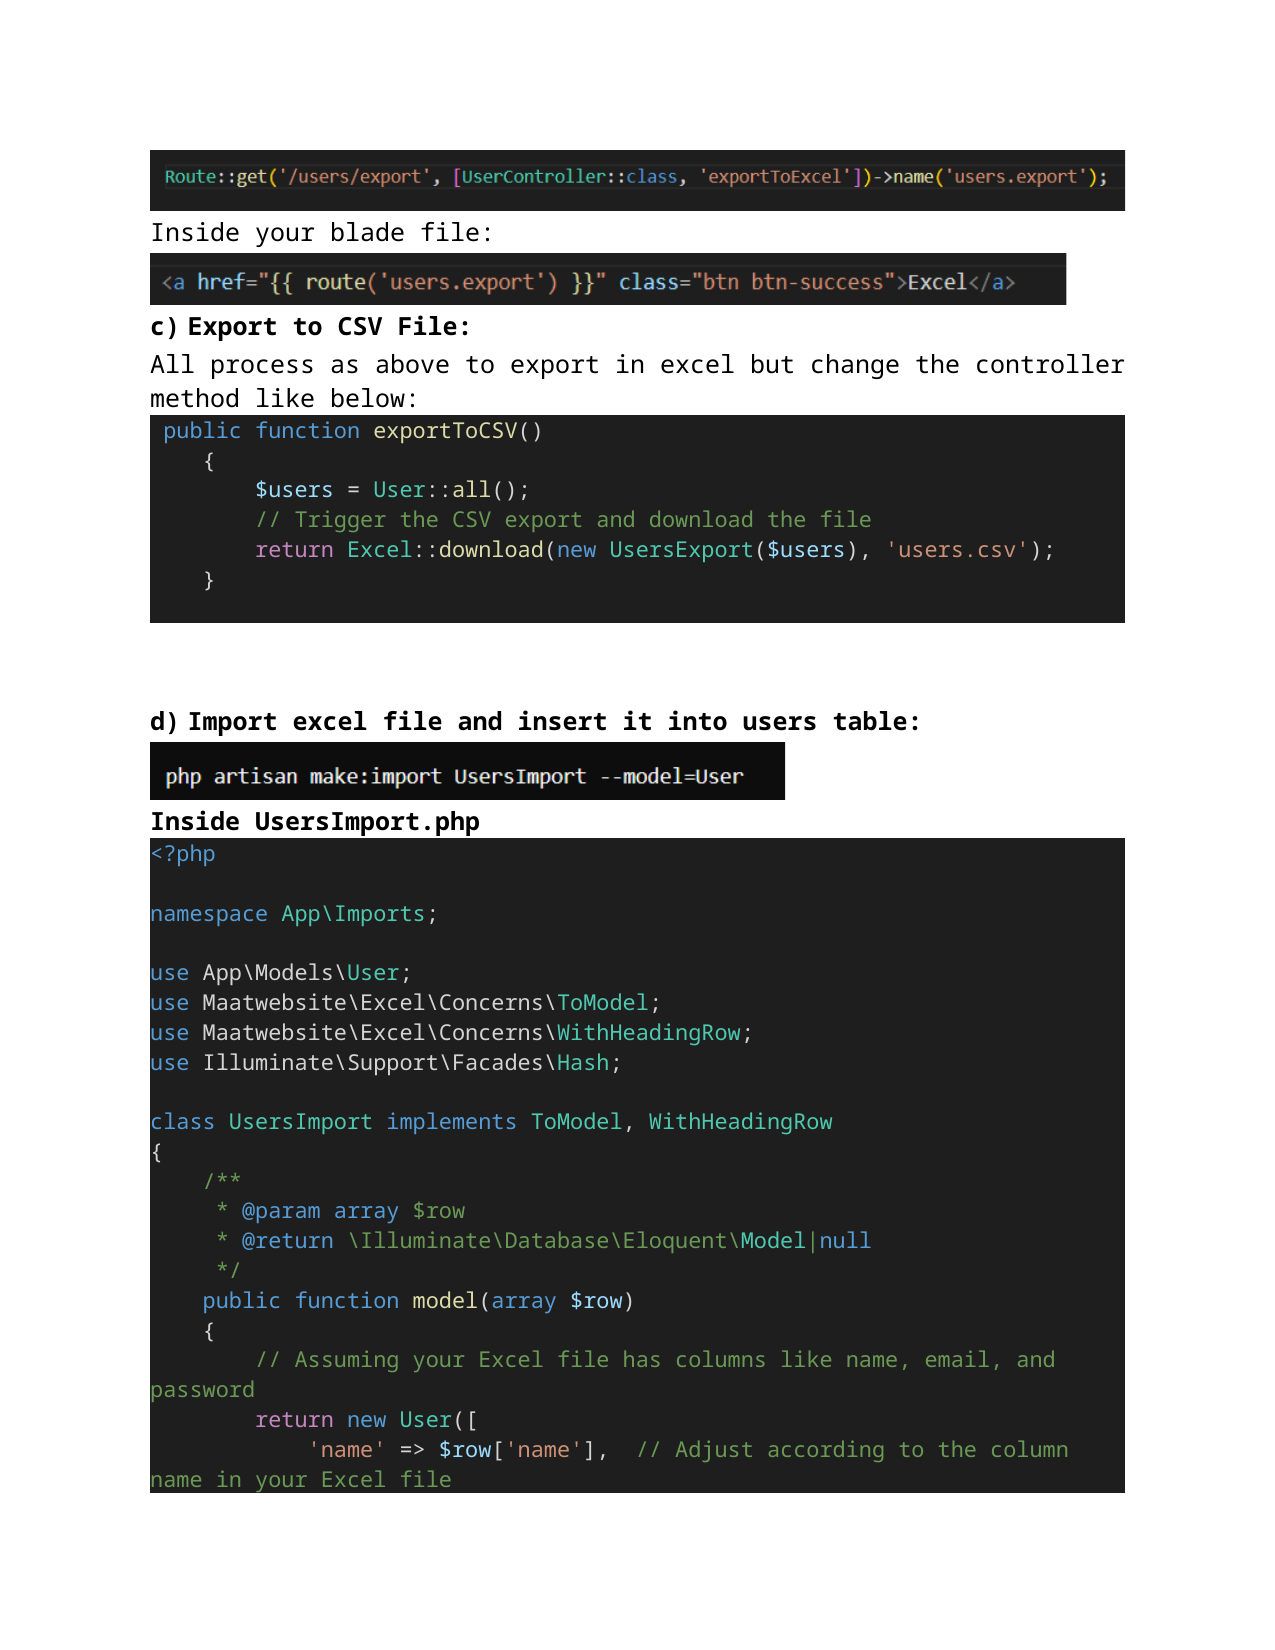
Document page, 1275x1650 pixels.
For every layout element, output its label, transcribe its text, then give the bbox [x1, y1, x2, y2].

text } [150, 564, 1125, 593]
text return Excel::download(new UsersExport($users), 'users.csv'); [150, 534, 1125, 564]
text Inside UsersImport.php [150, 804, 1125, 838]
text public function model(array $row) [150, 1285, 1125, 1314]
text */ [150, 1255, 1125, 1285]
text { [150, 1314, 1125, 1344]
list Export to CSV File: [150, 308, 1125, 342]
picture [150, 742, 786, 800]
text // Trigger the CSV export and download the file [150, 504, 1125, 534]
text use App\Models\User; [150, 957, 1125, 987]
text namespace App\Imports; [150, 897, 1125, 927]
text * @param array $row [150, 1195, 1125, 1225]
text { [150, 444, 1125, 474]
text 'name' => $row['name'], // Adjust according to the column name in your Excel file [150, 1434, 1125, 1493]
text { [150, 1136, 1125, 1166]
text use Maatwebsite\Excel\Concerns\WithHeadingRow; [150, 1017, 1125, 1046]
text use Maatwebsite\Excel\Concerns\ToModel; [150, 987, 1125, 1017]
picture [150, 253, 1067, 305]
text class UsersImport implements ToModel, WithHeadingRow [150, 1106, 1125, 1136]
text * @return \Illuminate\Database\Eloquent\Model|null [150, 1225, 1125, 1255]
text Inside your blade file: [150, 215, 1125, 249]
text <?php [150, 838, 1125, 868]
text // Assuming your Excel file has columns like name, email, and password [150, 1344, 1125, 1404]
text public function exportToCSV() [150, 415, 1125, 444]
text $users = User::all(); [150, 474, 1125, 504]
text use Illuminate\Support\Facades\Hash; [150, 1046, 1125, 1076]
text All process as above to export in excel but change the controller method like below: [150, 347, 1125, 415]
list Import excel file and insert it into users table: [150, 704, 1125, 738]
picture [150, 150, 1125, 211]
text return new User([ [150, 1404, 1125, 1434]
text /** [150, 1166, 1125, 1195]
